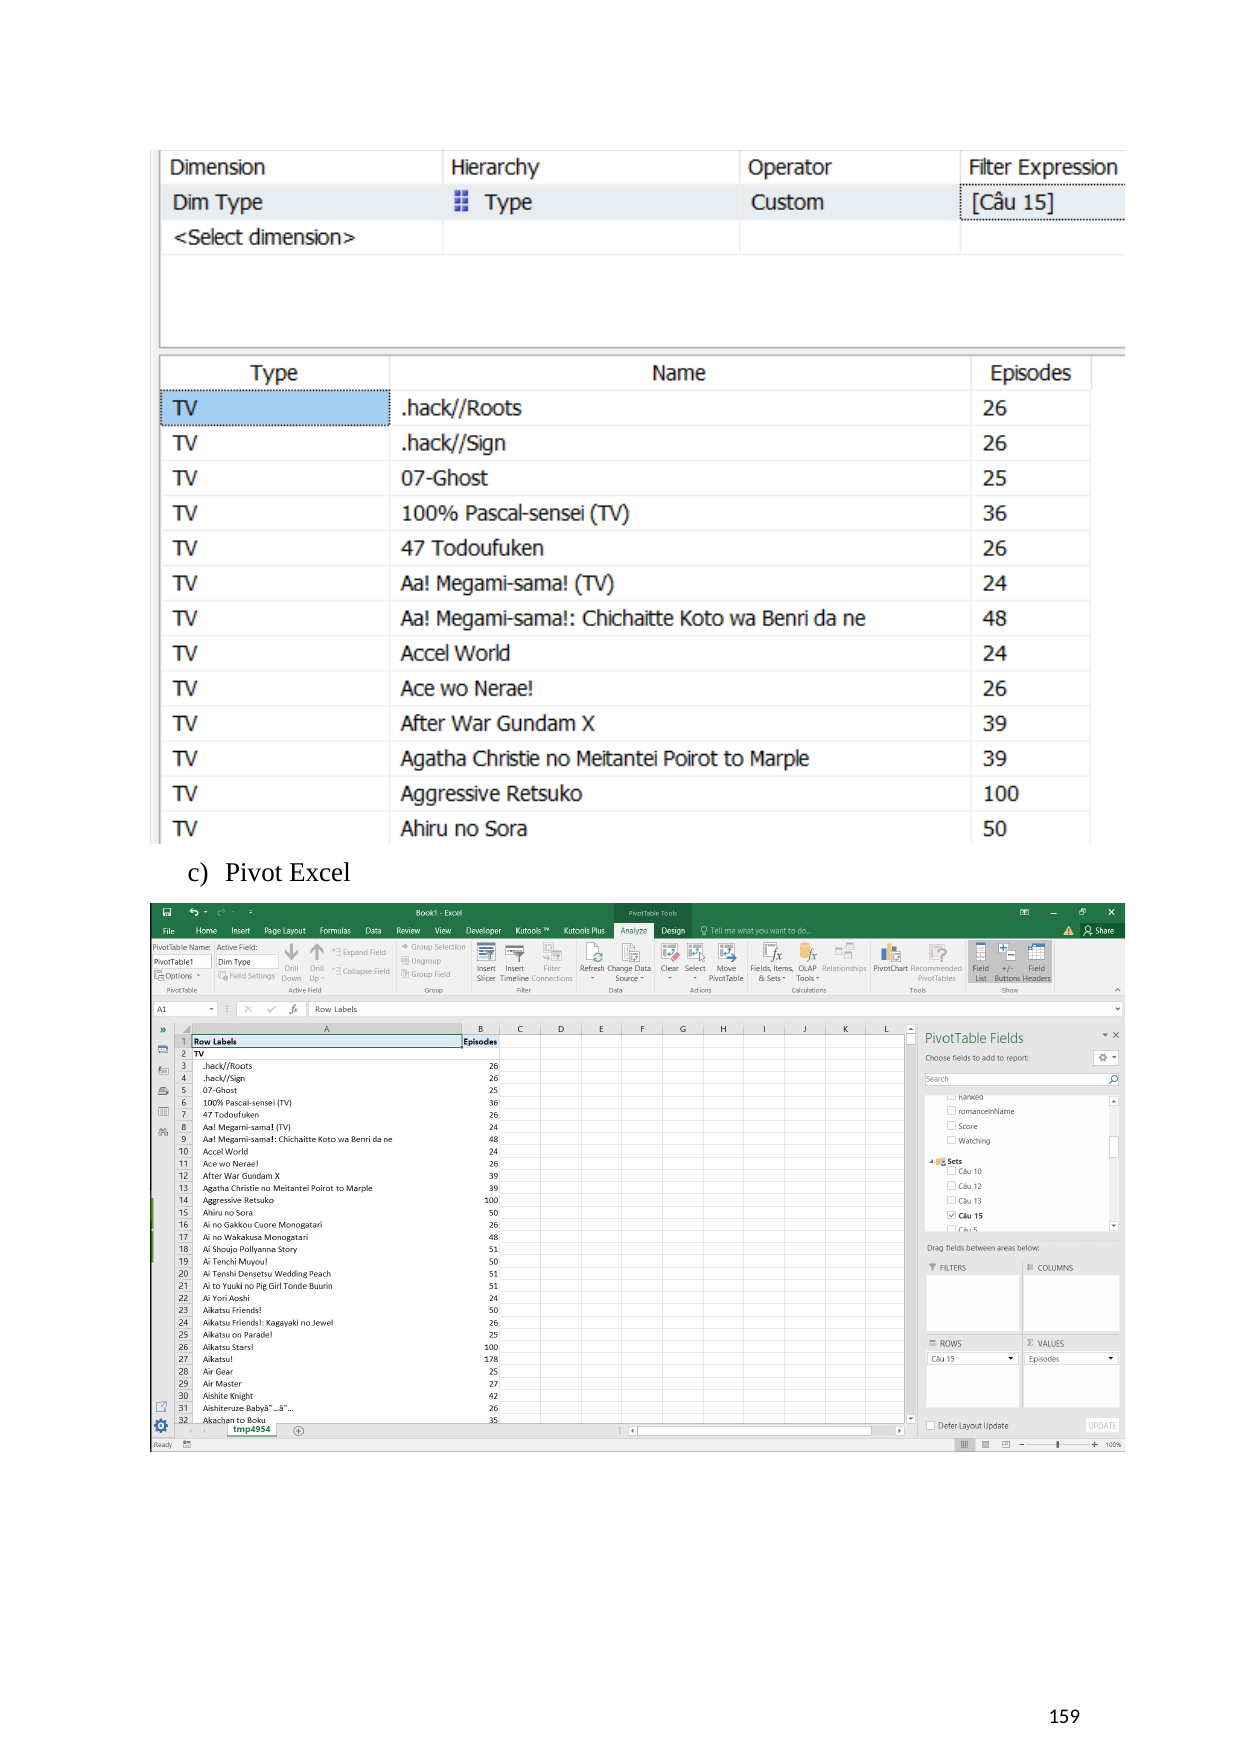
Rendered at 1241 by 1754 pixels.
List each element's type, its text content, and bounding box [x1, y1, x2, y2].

picture [150, 150, 1125, 844]
picture [150, 903, 1125, 1452]
list Pivot Excel [187, 856, 1090, 887]
